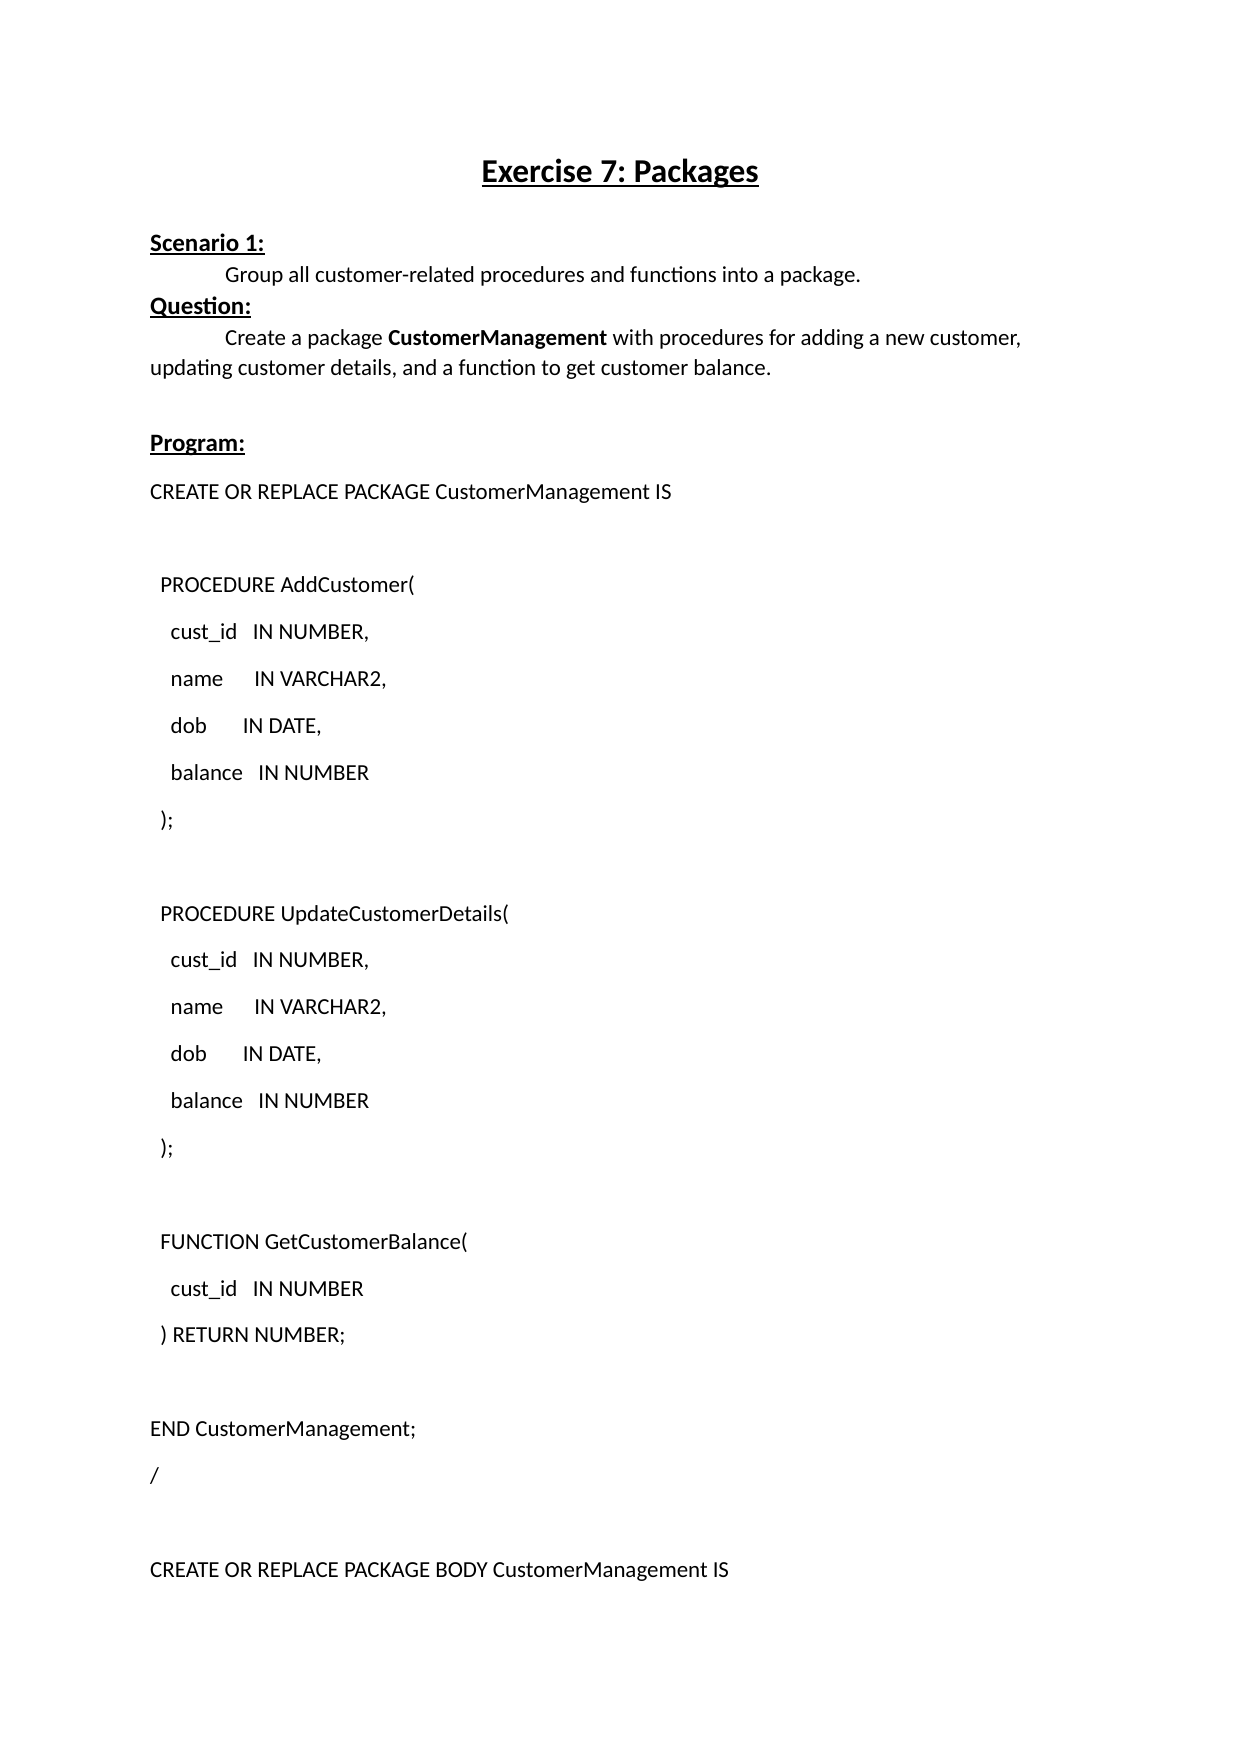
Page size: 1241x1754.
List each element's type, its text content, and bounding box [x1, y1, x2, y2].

text FUNCTION GetCustomerBalance( [150, 1227, 1090, 1255]
text Question: [150, 290, 1090, 321]
text balance IN NUMBER [150, 1086, 1090, 1114]
text Create a package CustomerManagement with procedures for adding a new customer, updating customer details, and a function to get customer balance. [150, 323, 1090, 381]
text Exercise 7: Packages [150, 150, 1090, 191]
text name IN VARCHAR2, [150, 664, 1090, 692]
text ); [150, 805, 1090, 833]
text CREATE OR REPLACE PACKAGE CustomerManagement IS [150, 477, 1090, 505]
text Program: [150, 427, 1090, 458]
text dob IN DATE, [150, 711, 1090, 739]
text CREATE OR REPLACE PACKAGE BODY CustomerManagement IS [150, 1555, 1090, 1583]
text dob IN DATE, [150, 1039, 1090, 1067]
text Scenario 1: [150, 227, 1090, 257]
text Group all customer-related procedures and functions into a package. [150, 260, 1090, 288]
text ); [150, 1133, 1090, 1161]
text / [150, 1461, 1090, 1489]
text PROCEDURE UpdateCustomerDetails( [150, 899, 1090, 927]
text PROCEDURE AddCustomer( [150, 571, 1090, 599]
text cust_id IN NUMBER [150, 1274, 1090, 1302]
text name IN VARCHAR2, [150, 992, 1090, 1021]
text balance IN NUMBER [150, 758, 1090, 786]
text END CustomerManagement; [150, 1414, 1090, 1442]
text cust_id IN NUMBER, [150, 617, 1090, 646]
text ) RETURN NUMBER; [150, 1321, 1090, 1349]
text cust_id IN NUMBER, [150, 946, 1090, 974]
